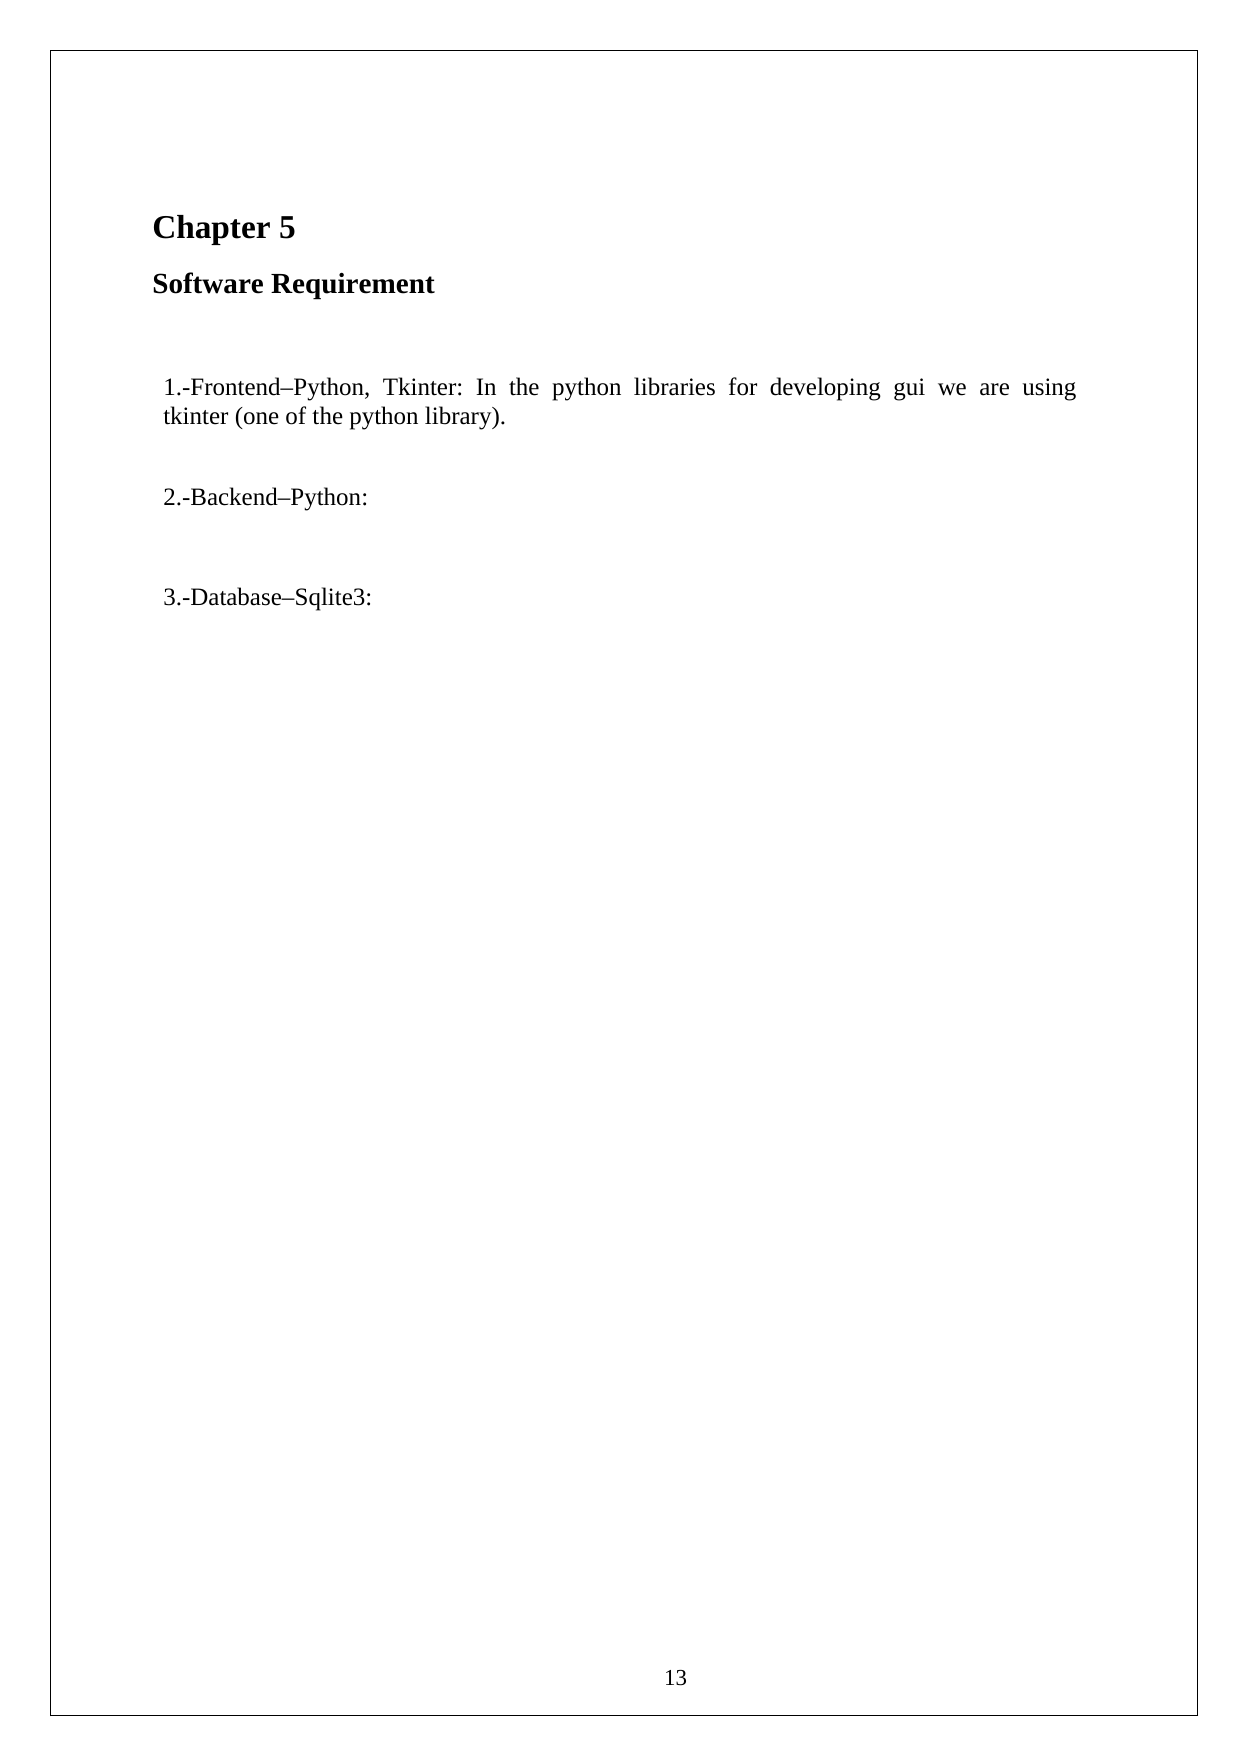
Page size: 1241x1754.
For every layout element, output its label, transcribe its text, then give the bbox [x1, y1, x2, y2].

subtitle Chapter 5 [152, 207, 1088, 245]
text 2.-Backend–Python: [163, 482, 1077, 511]
subtitle Software Requirement [152, 266, 1088, 300]
text 3.-Database–Sqlite3: [163, 582, 1197, 611]
text 1.-Frontend–Python, Tkinter: In the python libraries for developing gui we are using tkinter (one of the python library). [163, 372, 1077, 430]
